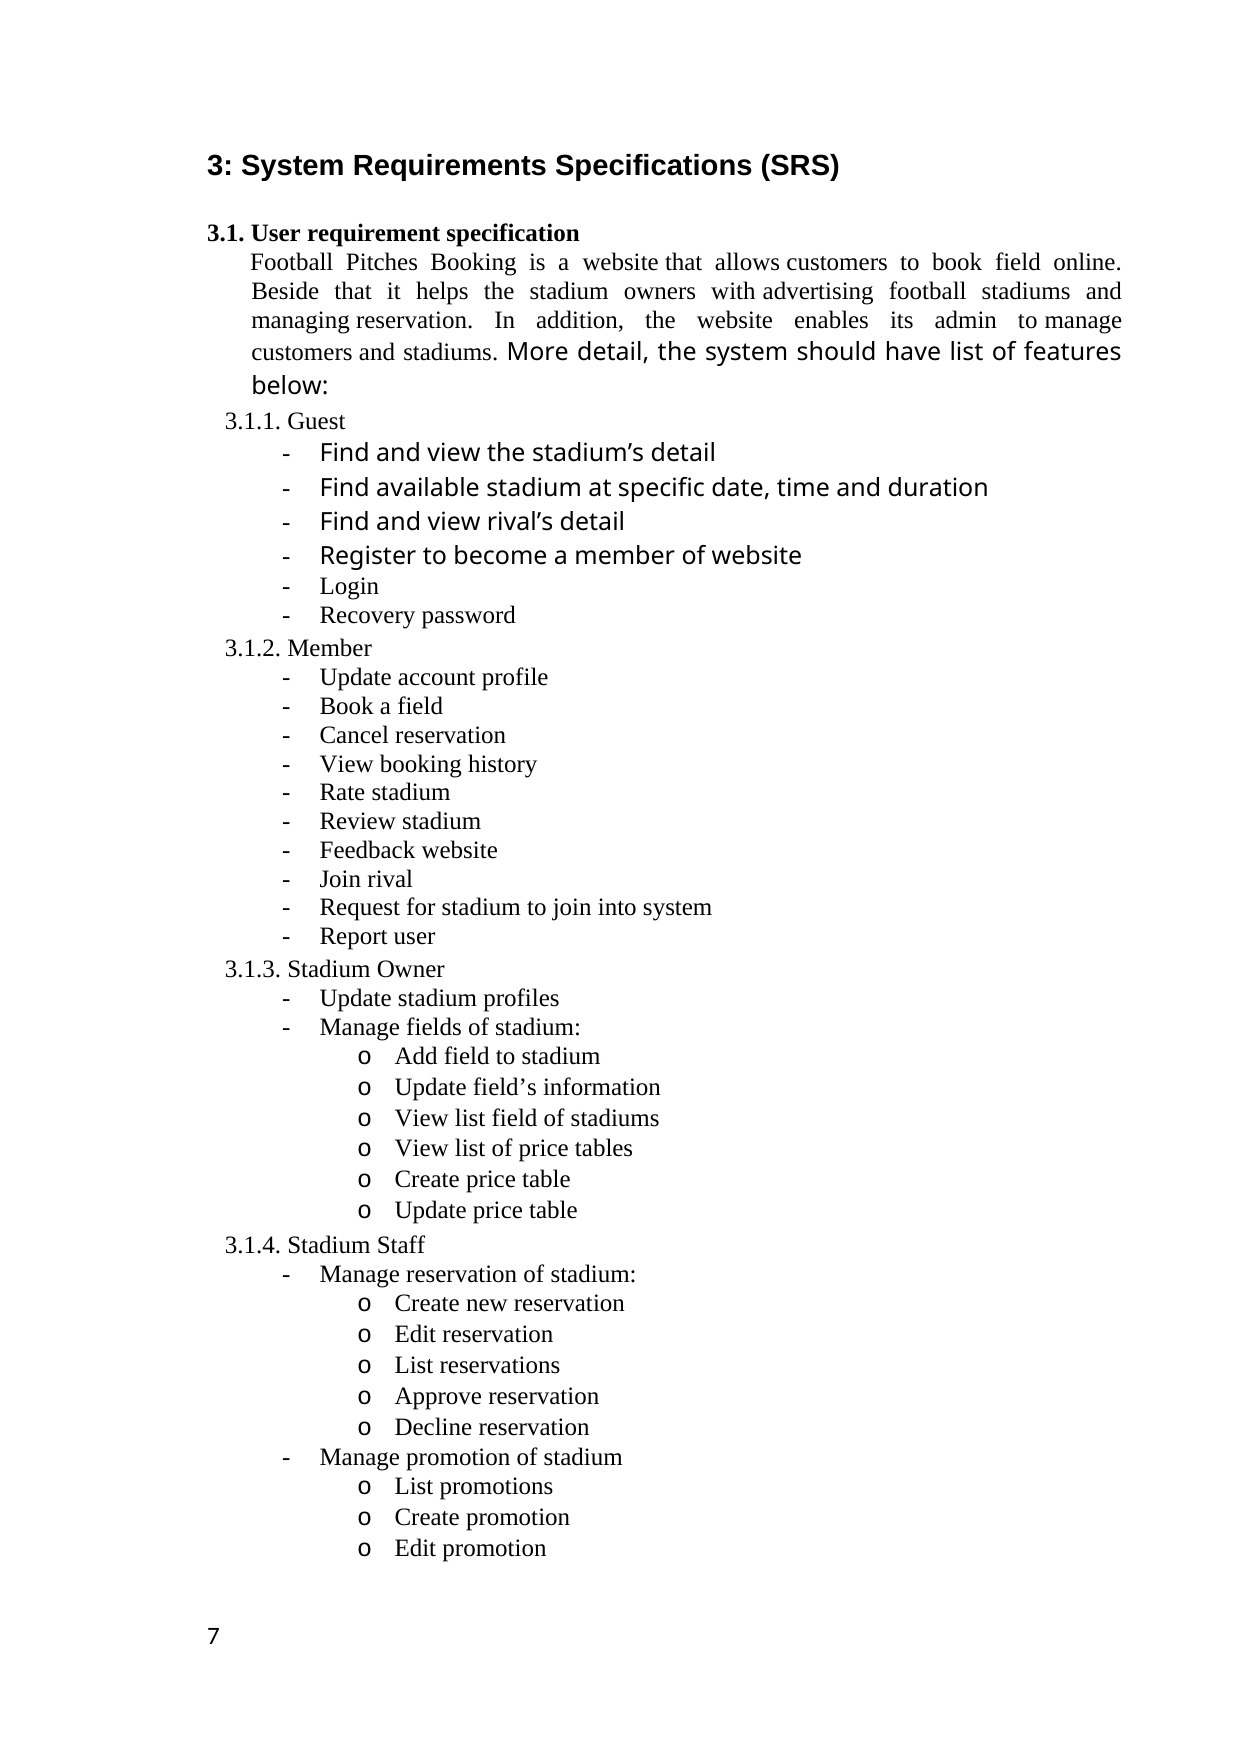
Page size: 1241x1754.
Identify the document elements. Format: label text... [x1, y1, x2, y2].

list Update stadium profiles [282, 983, 1122, 1012]
list Find and view rival’s detail [282, 503, 1122, 537]
subtitle User requirement specification [207, 219, 1122, 247]
subtitle System Requirements Specifications (SRS) [207, 148, 1123, 181]
list Login [282, 571, 1122, 600]
list Edit reservation [357, 1319, 1122, 1350]
list Create new reservation [357, 1288, 1122, 1319]
text Football Pitches Booking is a website that allows customers to book field online. Beside that it helps the stadium owners with advertising football stadiums and managing reservation. In addition, the website enables its admin to manage customers and stadiums. More detail, the system should have list of features below: [250, 247, 1122, 402]
list Review stadium [282, 806, 1122, 835]
list Rate stadium [282, 777, 1122, 806]
list Find and view the stadium’s detail [282, 435, 1122, 469]
list Create price table [357, 1164, 1122, 1195]
list Add field to stadium [357, 1041, 1122, 1072]
list Manage reservation of stadium: [282, 1259, 1122, 1288]
list Update field’s information [357, 1072, 1122, 1103]
list Edit promotion [357, 1533, 1122, 1564]
list Decline reservation [357, 1412, 1122, 1442]
list Manage promotion of stadium [282, 1442, 1122, 1471]
list Feedback website [282, 835, 1122, 864]
list Manage fields of stadium: [282, 1012, 1122, 1041]
subtitle Member [224, 633, 1122, 662]
subtitle Stadium Owner [224, 954, 1122, 983]
list View booking history [282, 749, 1122, 777]
list Request for stadium to join into system [282, 892, 1122, 921]
list Update price table [357, 1195, 1122, 1226]
list Book a field [282, 691, 1122, 720]
list Approve reservation [357, 1381, 1122, 1412]
list Report user [282, 921, 1122, 950]
list Update account profile [282, 662, 1122, 691]
list Create promotion [357, 1502, 1122, 1533]
list View list of price tables [357, 1133, 1122, 1164]
subtitle Stadium Staff [224, 1230, 1122, 1259]
list List promotions [357, 1471, 1122, 1502]
list Register to become a member of website [282, 537, 1122, 571]
list Recovery password [282, 600, 1122, 629]
list Join rival [282, 864, 1122, 892]
list Cancel reservation [282, 720, 1122, 749]
subtitle Guest [224, 406, 1122, 434]
list View list field of stadiums [357, 1103, 1122, 1133]
list List reservations [357, 1350, 1122, 1381]
list Find available stadium at specific date, time and duration [282, 469, 1122, 503]
